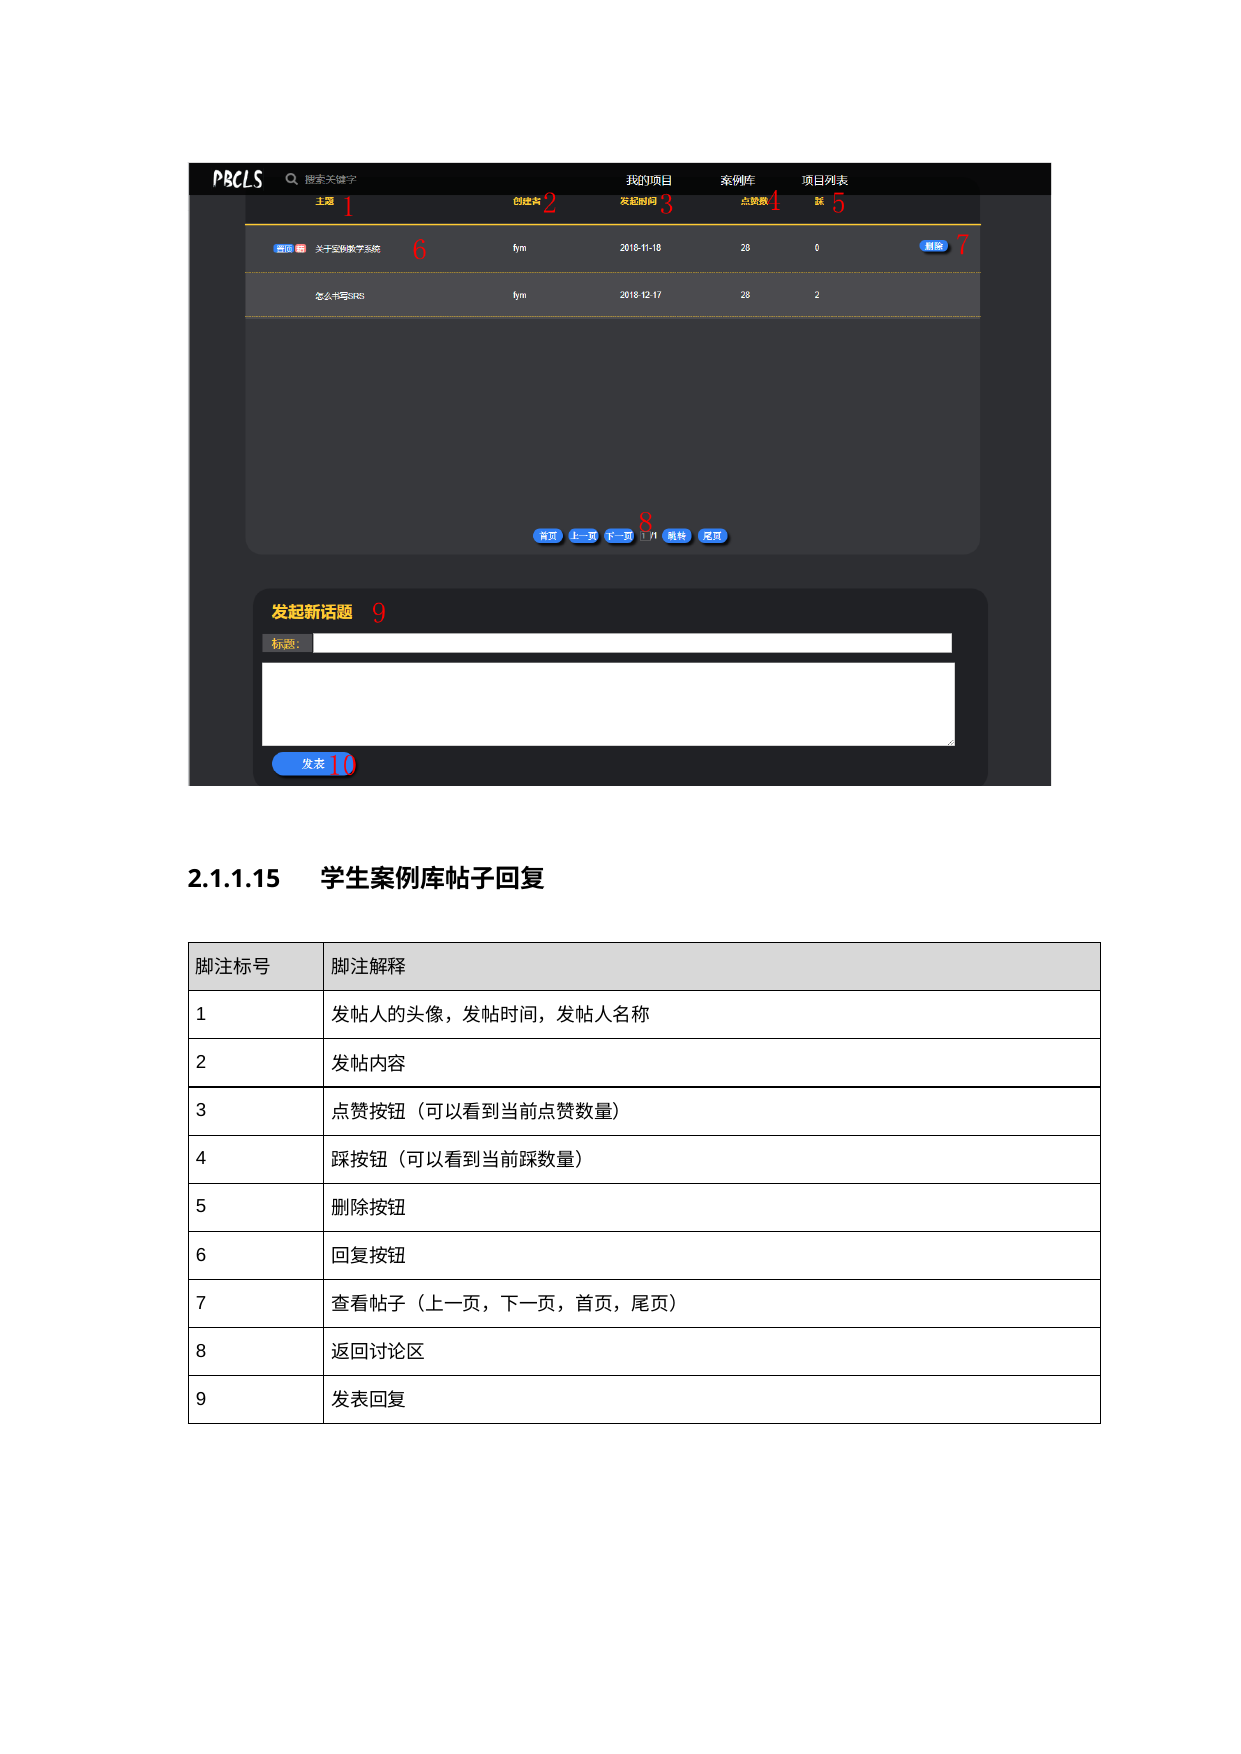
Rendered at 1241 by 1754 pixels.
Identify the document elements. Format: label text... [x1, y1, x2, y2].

table_cell 7 [189, 1280, 323, 1327]
table_cell 删除按钮 [324, 1184, 1100, 1231]
table_cell 发帖人的头像，发帖时间，发帖人名称 [324, 991, 1100, 1038]
table_cell 返回讨论区 [324, 1328, 1100, 1375]
table_cell 发帖内容 [324, 1039, 1100, 1086]
table_cell 1 [189, 991, 323, 1038]
table_cell 9 [189, 1376, 323, 1423]
table_cell 6 [189, 1232, 323, 1279]
table_header 脚注解释 [324, 943, 1100, 990]
text 学生案例库帖子回复 [187, 844, 1053, 909]
table_cell 踩按钮（可以看到当前踩数量） [324, 1136, 1100, 1183]
table_cell 回复按钮 [324, 1232, 1100, 1279]
table_cell 查看帖子（上一页，下一页，首页，尾页） [324, 1280, 1100, 1327]
table_cell 2 [189, 1039, 323, 1086]
table_cell 8 [189, 1328, 323, 1375]
table_header 脚注标号 [189, 943, 323, 990]
table_cell 发表回复 [324, 1376, 1100, 1423]
table_cell 3 [189, 1088, 323, 1134]
table_cell 点赞按钮（可以看到当前点赞数量） [324, 1088, 1100, 1134]
table_cell 4 [189, 1136, 323, 1183]
picture [187, 162, 1052, 786]
table_cell 5 [189, 1184, 323, 1231]
